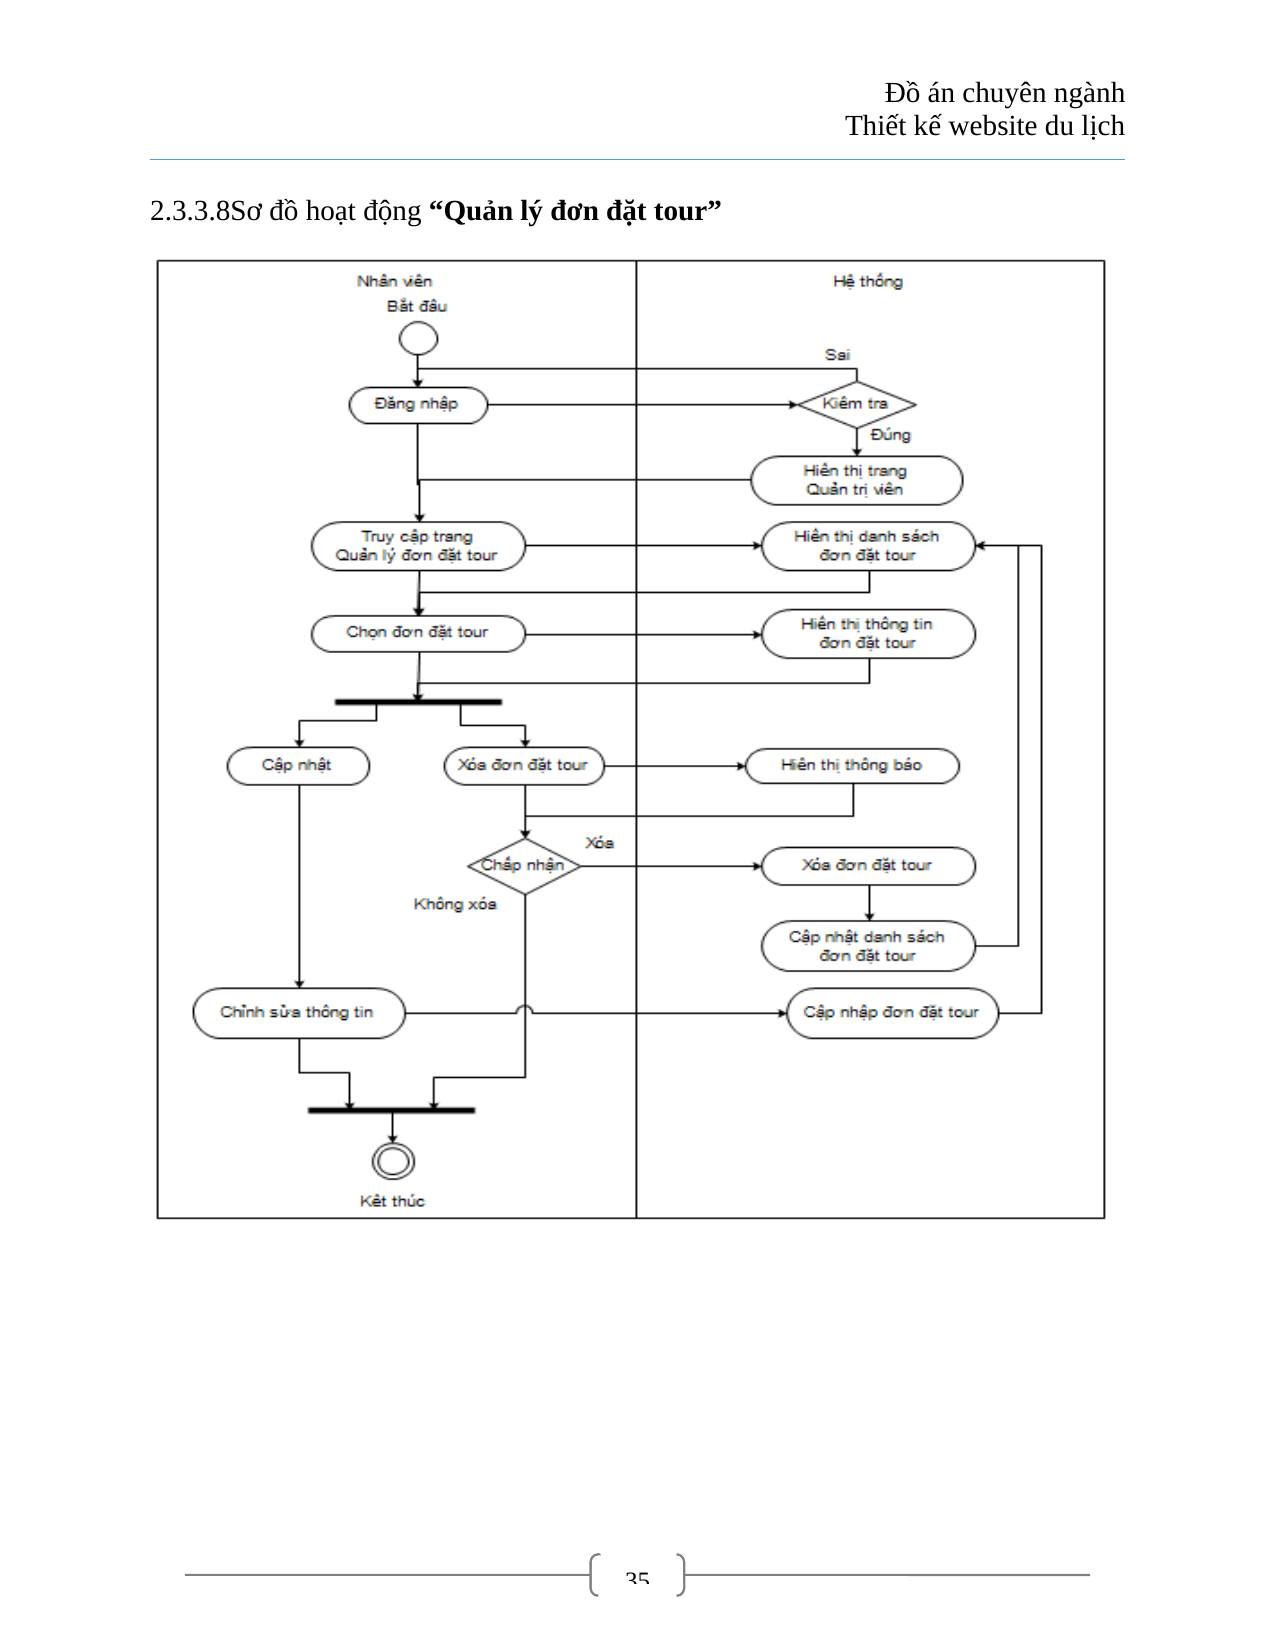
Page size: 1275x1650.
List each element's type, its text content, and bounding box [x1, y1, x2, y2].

subtitle 2.3.3.8Sơ đồ hoạt động “Quản lý đơn đặt tour” [150, 193, 1125, 227]
picture [150, 254, 1111, 1224]
